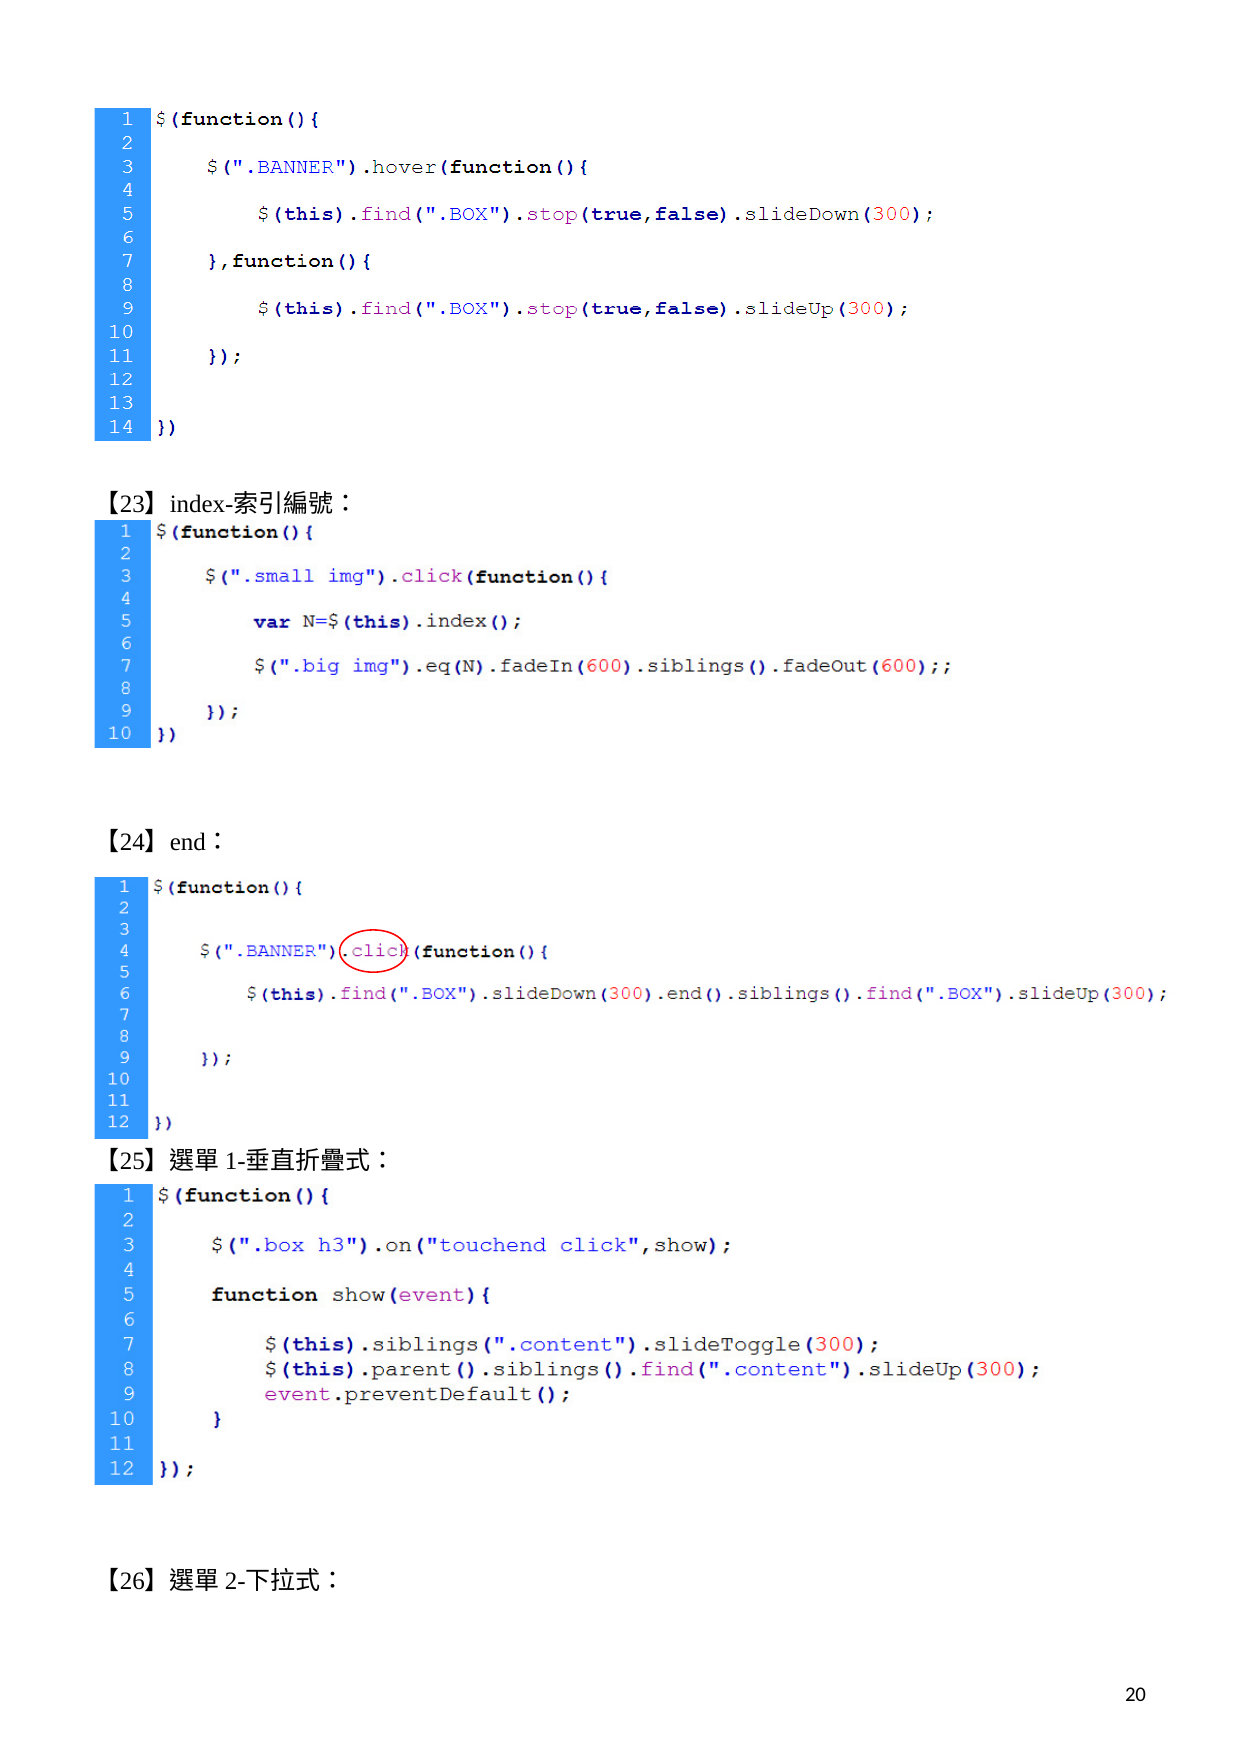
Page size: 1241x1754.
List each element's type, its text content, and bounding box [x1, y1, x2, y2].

picture [94, 877, 1179, 1139]
picture [94, 520, 1099, 748]
text 【26】選單2-下拉式： [94, 1559, 1146, 1597]
text 【24】end： [94, 821, 1146, 858]
picture [94, 108, 998, 441]
picture [94, 1184, 1057, 1485]
text 【23】index-索引編號： [94, 483, 1146, 521]
text 【25】選單1-垂直折疊式： [94, 1139, 1146, 1177]
